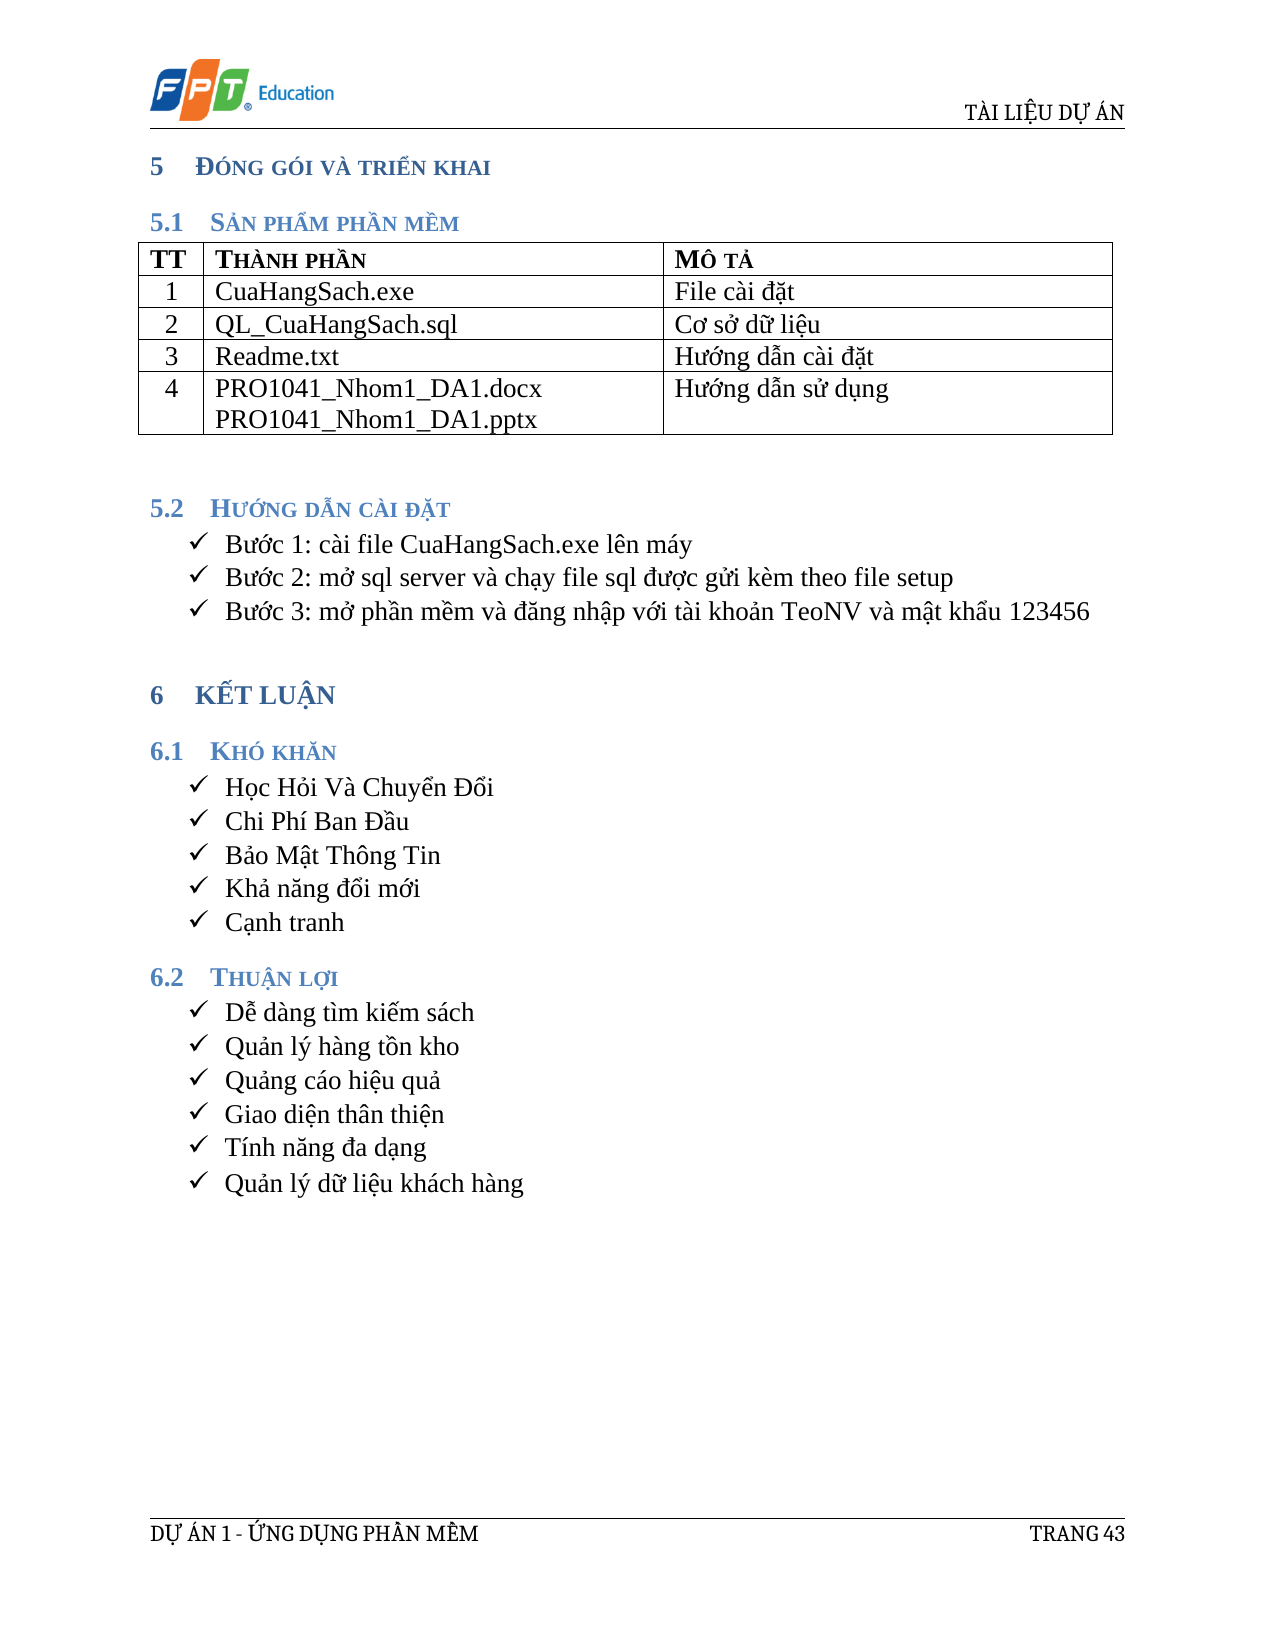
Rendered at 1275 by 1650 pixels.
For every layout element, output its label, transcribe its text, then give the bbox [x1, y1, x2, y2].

table_cell Readme.txt [204, 340, 663, 371]
table_header Mô tả [664, 243, 1112, 274]
list Quản lý hàng tồn kho [187, 1030, 1125, 1062]
subtitle Thuận lợi [150, 961, 1125, 992]
table_cell PRO1041_Nhom1_DA1.docx PRO1041_Nhom1_DA1.pptx [204, 372, 663, 434]
list Bước 3: mở phần mềm và đăng nhập với tài khoản TeoNV và mật khẩu 123456 [187, 595, 1125, 626]
list Cạnh tranh [187, 906, 1125, 937]
table_header Thành phần [204, 243, 663, 274]
table_cell 4 [139, 372, 203, 434]
list Bảo Mật Thông Tin [187, 839, 1125, 870]
list Dễ dàng tìm kiếm sách [187, 997, 1125, 1028]
picture [150, 59, 336, 121]
subtitle Khó khăn [150, 736, 1125, 767]
list Bước 1: cài file CuaHangSach.exe lên máy [187, 528, 1125, 559]
list Học Hỏi Và Chuyển Đổi [187, 771, 1125, 802]
list Chi Phí Ban Đầu [187, 805, 1125, 836]
list Quản lý dữ liệu khách hàng [187, 1167, 1125, 1199]
subtitle Hướng dẫn cài đặt [150, 492, 1125, 523]
subtitle Đóng gói và triển khai [150, 150, 1125, 181]
list Quảng cáo hiệu quả [187, 1064, 1125, 1095]
table_cell File cài đặt [664, 276, 1112, 307]
table_cell 3 [139, 340, 203, 371]
table_cell Hướng dẫn sử dụng [664, 372, 1112, 434]
subtitle KẾT LUẬN [150, 679, 1125, 710]
list Giao diện thân thiện [187, 1098, 1125, 1129]
table_cell 2 [139, 308, 203, 339]
list Bước 2: mở sql server và chạy file sql được gửi kèm theo file setup [187, 561, 1125, 593]
table_cell Hướng dẫn cài đặt [664, 340, 1112, 371]
table_header TT [139, 243, 203, 274]
list Khả năng đổi mới [187, 872, 1125, 904]
table_cell QL_CuaHangSach.sql [204, 308, 663, 339]
table_cell CuaHangSach.exe [204, 276, 663, 307]
list Tính năng đa dạng [187, 1132, 1125, 1163]
table_cell Cơ sở dữ liệu [664, 308, 1112, 339]
subtitle Sản phẩm phần mềm [150, 207, 1125, 238]
table_cell 1 [139, 276, 203, 307]
